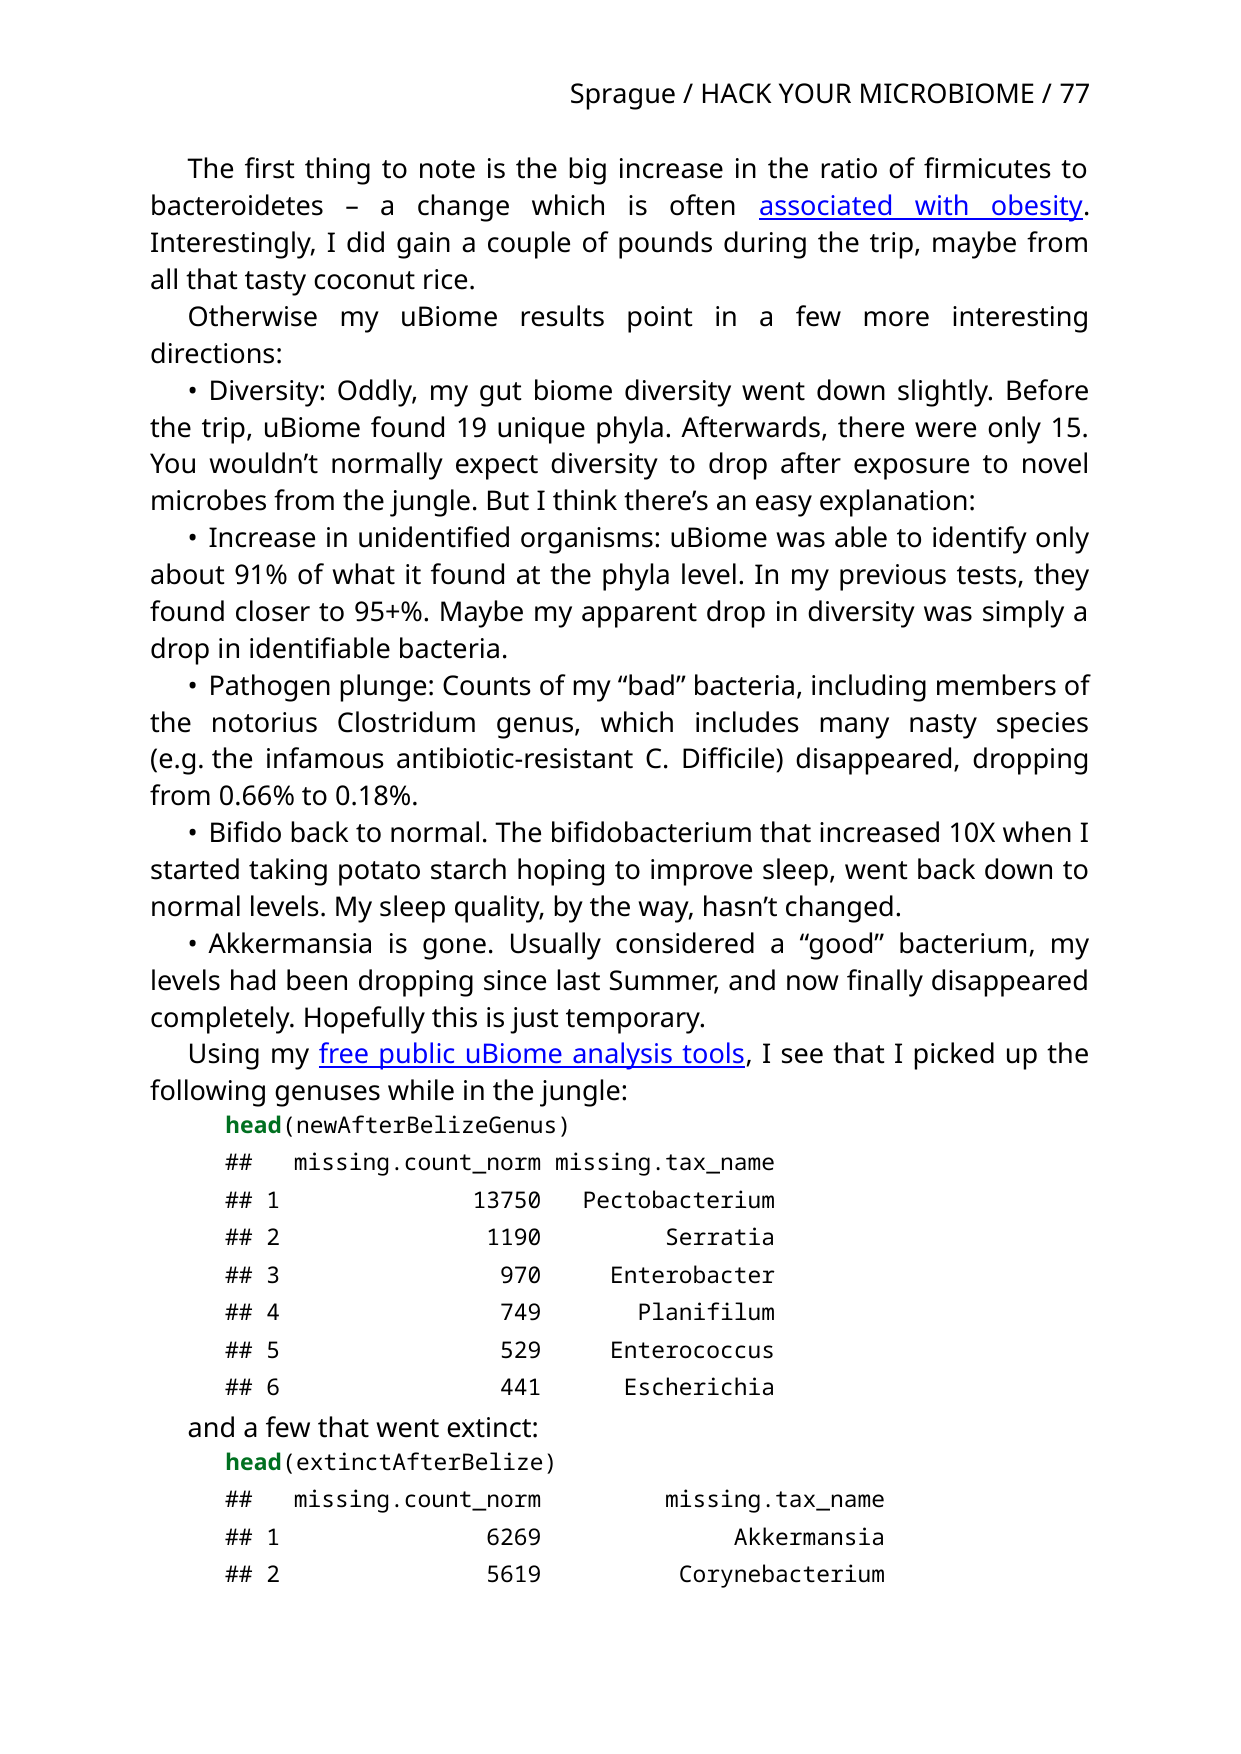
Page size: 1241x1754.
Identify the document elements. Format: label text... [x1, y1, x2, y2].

text The first thing to note is the big increase in the ratio of firmicutes to bacteroidetes – a change which is often associated with obesity. Interestingly, I did gain a couple of pounds during the trip, maybe from all that tasty coconut rice. [150, 150, 1090, 297]
text • Bifido back to normal. The bifidobacterium that increased 10X when I started taking potato starch hoping to improve sleep, went back down to normal levels. My sleep quality, by the way, hasn’t changed. [150, 814, 1090, 924]
text • Increase in unidentified organisms: uBiome was able to identify only about 91% of what it found at the phyla level. In my previous tests, they found closer to 95+%. Maybe my apparent drop in diversity was simply a drop in identifiable bacteria. [150, 519, 1090, 666]
text head(extinctAfterBelize) [225, 1446, 1090, 1477]
text Using my free public uBiome analysis tools, I see that I picked up the following genuses while in the jungle: [150, 1035, 1090, 1109]
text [225, 1483, 1090, 1589]
text and a few that went extinct: [150, 1409, 1090, 1446]
text head(newAfterBelizeGenus) [225, 1109, 1090, 1140]
text ## missing.count_norm missing.tax_name ## 1 13750 Pectobacterium ## 2 1190 Serratia ## 3 970 Enterobacter ## 4 749 Planifilum ## 5 529 Enterococcus ## 6 441 Escherichia [225, 1146, 1090, 1402]
text • Diversity: Oddly, my gut biome diversity went down slightly. Before the trip, uBiome found 19 unique phyla. Afterwards, there were only 15. You wouldn’t normally expect diversity to drop after exposure to novel microbes from the jungle. But I think there’s an easy explanation: [150, 371, 1090, 519]
text • Akkermansia is gone. Usually considered a “good” bacterium, my levels had been dropping since last Summer, and now finally disappeared completely. Hopefully this is just temporary. [150, 924, 1090, 1035]
text Otherwise my uBiome results point in a few more interesting directions: [150, 297, 1090, 371]
text • Pathogen plunge: Counts of my “bad” bacteria, including members of the notorius Clostridum genus, which includes many nasty species (e.g. the infamous antibiotic-resistant C. Difficile) disappeared, dropping from 0.66% to 0.18%. [150, 666, 1090, 814]
